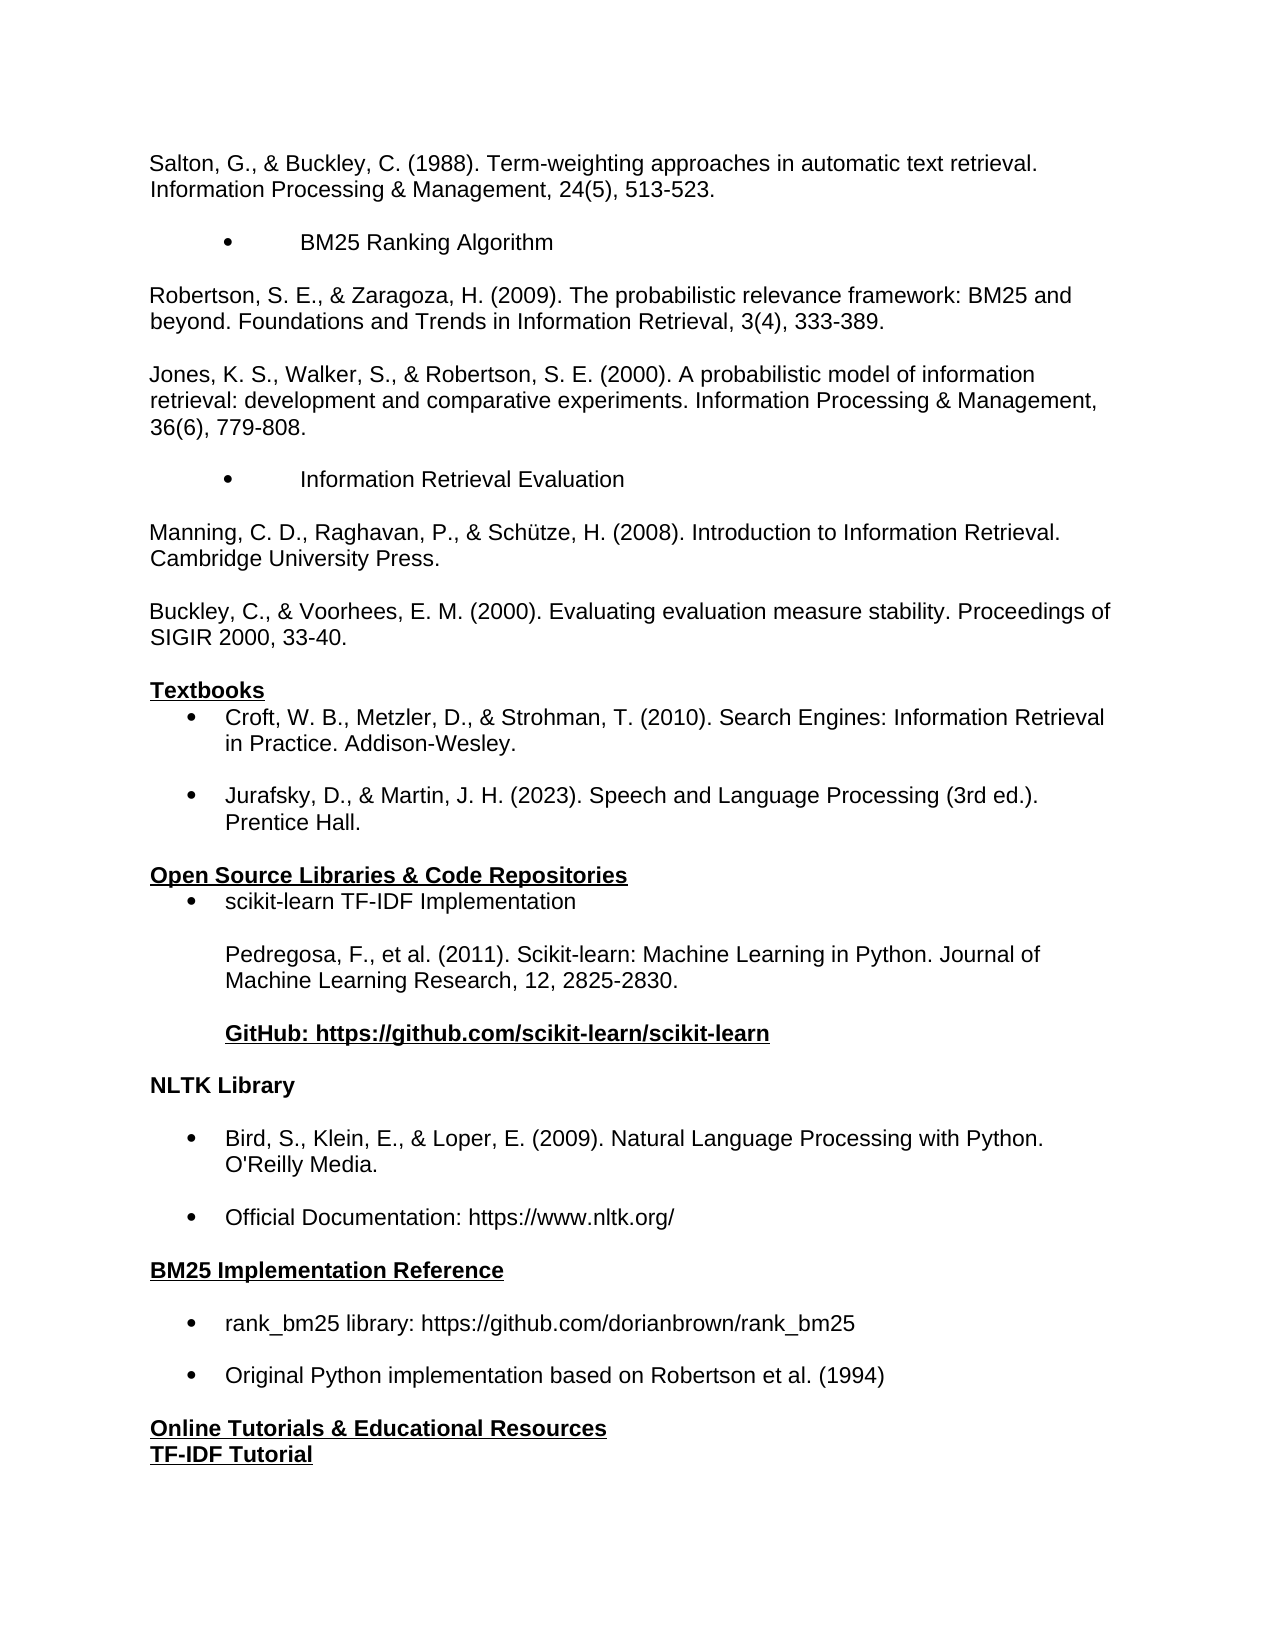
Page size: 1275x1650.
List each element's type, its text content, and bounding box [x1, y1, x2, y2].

text Jones, K. S., Walker, S., & Robertson, S. E. (2000). A probabilistic model of information retrieval: development and comparative experiments. Information Processing & Management, 36(6), 779-808. [149, 361, 1125, 440]
text Textbooks [150, 677, 1125, 703]
text TF-IDF Tutorial [150, 1441, 1125, 1468]
list scikit-learn TF-IDF Implementation [187, 888, 1125, 914]
text Salton, G., & Buckley, C. (1988). Term-weighting approaches in automatic text retrieval. Information Processing & Management, 24(5), 513-523. [149, 150, 1125, 203]
list GitHub: https://github.com/scikit-learn/scikit-learn [225, 1020, 1125, 1046]
list Croft, W. B., Metzler, D., & Strohman, T. (2010). Search Engines: Information Retrieval in Practice. Addison-Wesley. [187, 703, 1125, 756]
list Official Documentation: https://www.nltk.org/ [187, 1204, 1125, 1231]
text NLTK Library [150, 1072, 1125, 1099]
list rank_bm25 library: https://github.com/dorianbrown/rank_bm25 [187, 1309, 1125, 1336]
text BM25 Implementation Reference [150, 1257, 1125, 1283]
list Original Python implementation based on Robertson et al. (1994) [187, 1362, 1125, 1389]
text Robertson, S. E., & Zaragoza, H. (2009). The probabilistic relevance framework: BM25 and beyond. Foundations and Trends in Information Retrieval, 3(4), 333-389. [149, 282, 1125, 334]
text Open Source Libraries & Code Repositories [150, 862, 1125, 888]
list Jurafsky, D., & Martin, J. H. (2023). Speech and Language Processing (3rd ed.). Prentice Hall. [187, 782, 1125, 835]
list Pedregosa, F., et al. (2011). Scikit-learn: Machine Learning in Python. Journal of Machine Learning Research, 12, 2825-2830. [225, 941, 1125, 993]
text Online Tutorials & Educational Resources [150, 1415, 1125, 1441]
text Buckley, C., & Voorhees, E. M. (2000). Evaluating evaluation measure stability. Proceedings of SIGIR 2000, 33-40. [149, 598, 1125, 651]
list Bird, S., Klein, E., & Loper, E. (2009). Natural Language Processing with Python. O'Reilly Media. [187, 1125, 1125, 1178]
text Manning, C. D., Raghavan, P., & Schütze, H. (2008). Introduction to Information Retrieval. Cambridge University Press. [149, 519, 1125, 572]
list BM25 Ranking Algorithm [224, 229, 1125, 255]
list Information Retrieval Evaluation [224, 466, 1125, 493]
